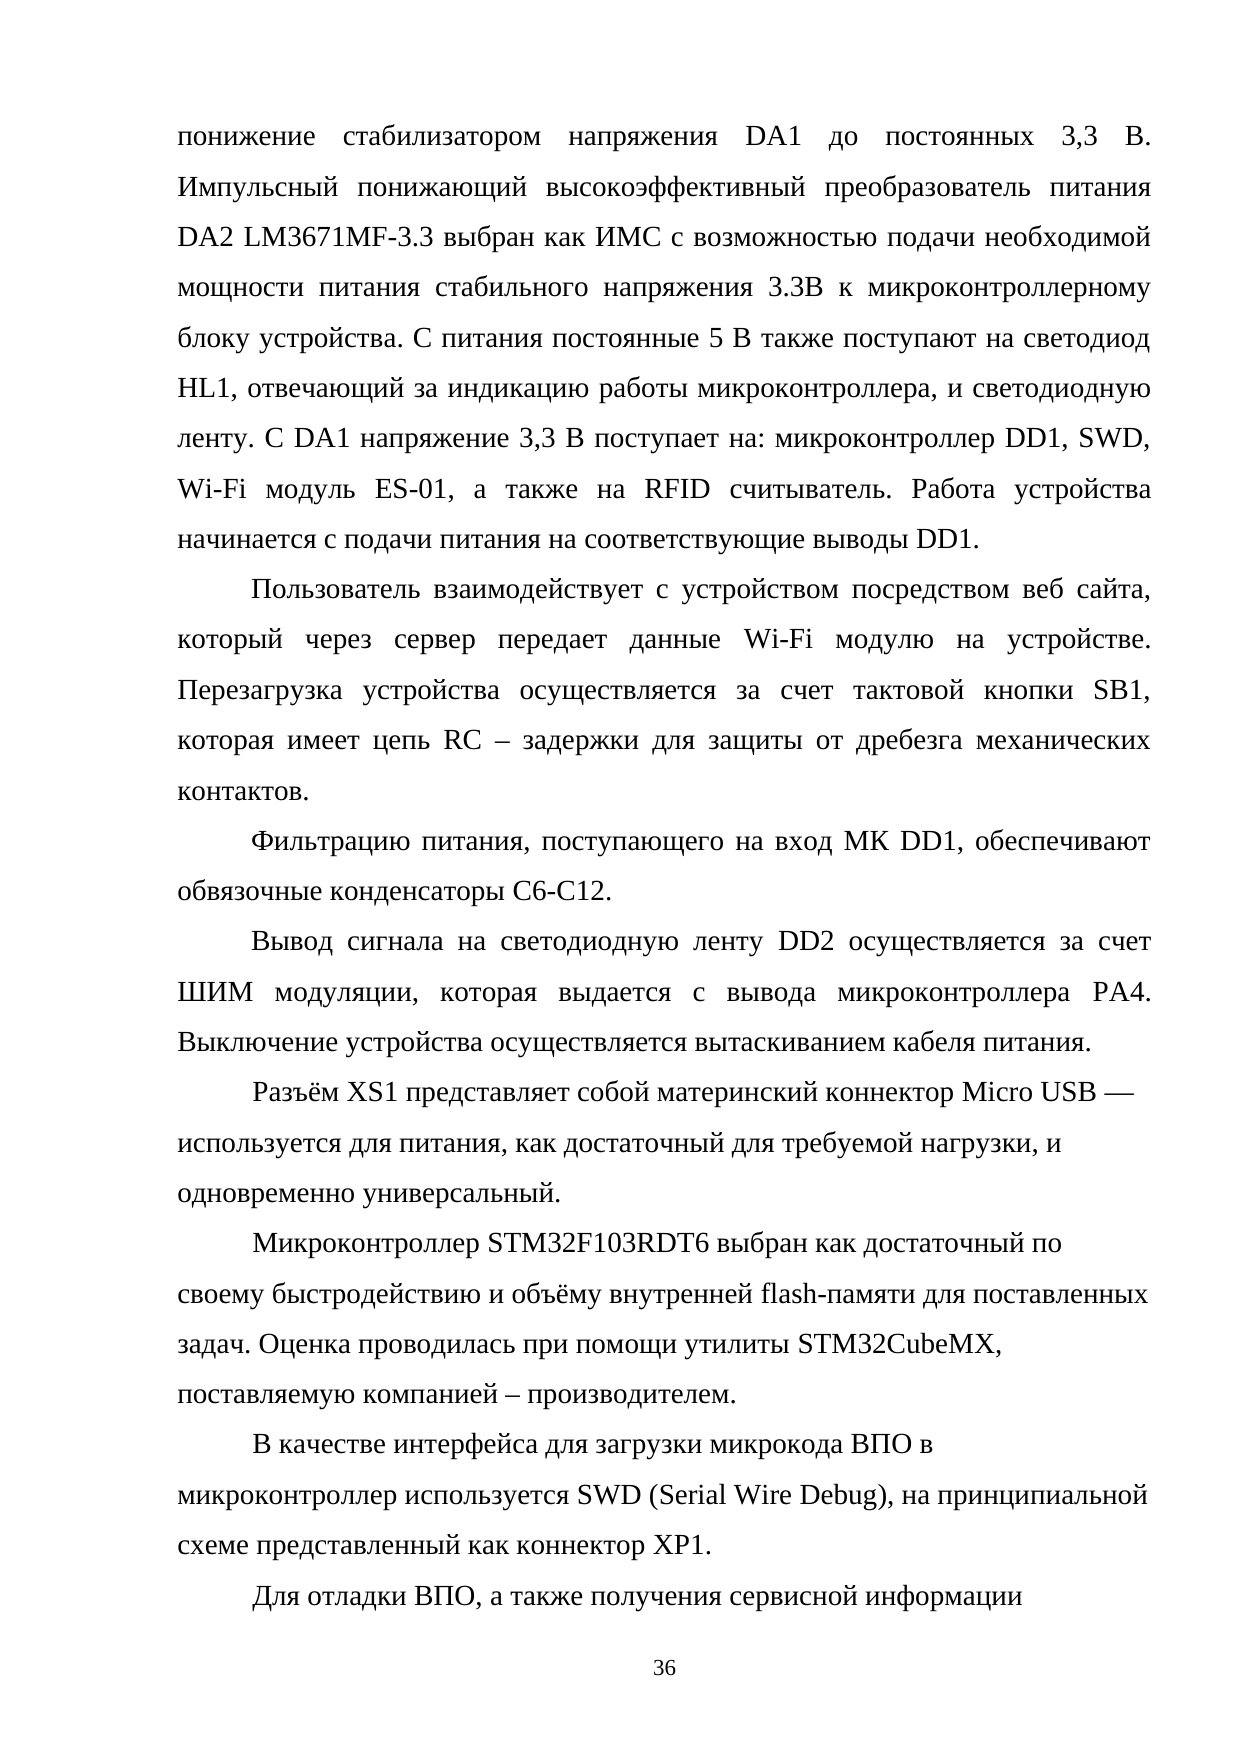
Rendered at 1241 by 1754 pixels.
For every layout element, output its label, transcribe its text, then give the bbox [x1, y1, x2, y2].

text В качестве интерфейса для загрузки микрокода ВПО в микроконтроллер используется SWD (Serial Wire Debug), на принципиальной схеме представленный как коннектор XP1. [177, 1427, 1152, 1561]
text Пользователь взаимодействует с устройством посредством веб сайта, который через сервер передает данные Wi-Fi модулю на устройстве. Перезагрузка устройства осуществляется за счет тактовой кнопки SB1, которая имеет цепь RC – задержки для защиты от дребезга механических контактов. [177, 571, 1152, 806]
text Вывод сигнала на светодиодную ленту DD2 осуществляется за счет ШИМ модуляции, которая выдается с вывода микроконтроллера PA4. Выключение устройства осуществляется вытаскиванием кабеля питания. [177, 923, 1152, 1058]
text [177, 118, 1152, 554]
text Фильтрацию питания, поступающего на вход МК DD1, обеспечивают обвязочные конденсаторы C6-C12. [177, 823, 1152, 907]
text Микроконтроллер STM32F103RDT6 выбран как достаточный по своему быстродействию и объёму внутренней flash-памяти для поставленных задач. Оценка проводилась при помощи утилиты STM32CubeMX, поставляемую компанией – производителем. [177, 1225, 1152, 1410]
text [177, 1578, 1152, 1611]
text Разъём XS1 представляет собой материнский коннектор Micro USB — используется для питания, как достаточный для требуемой нагрузки, и одновременно универсальный. [177, 1074, 1152, 1209]
